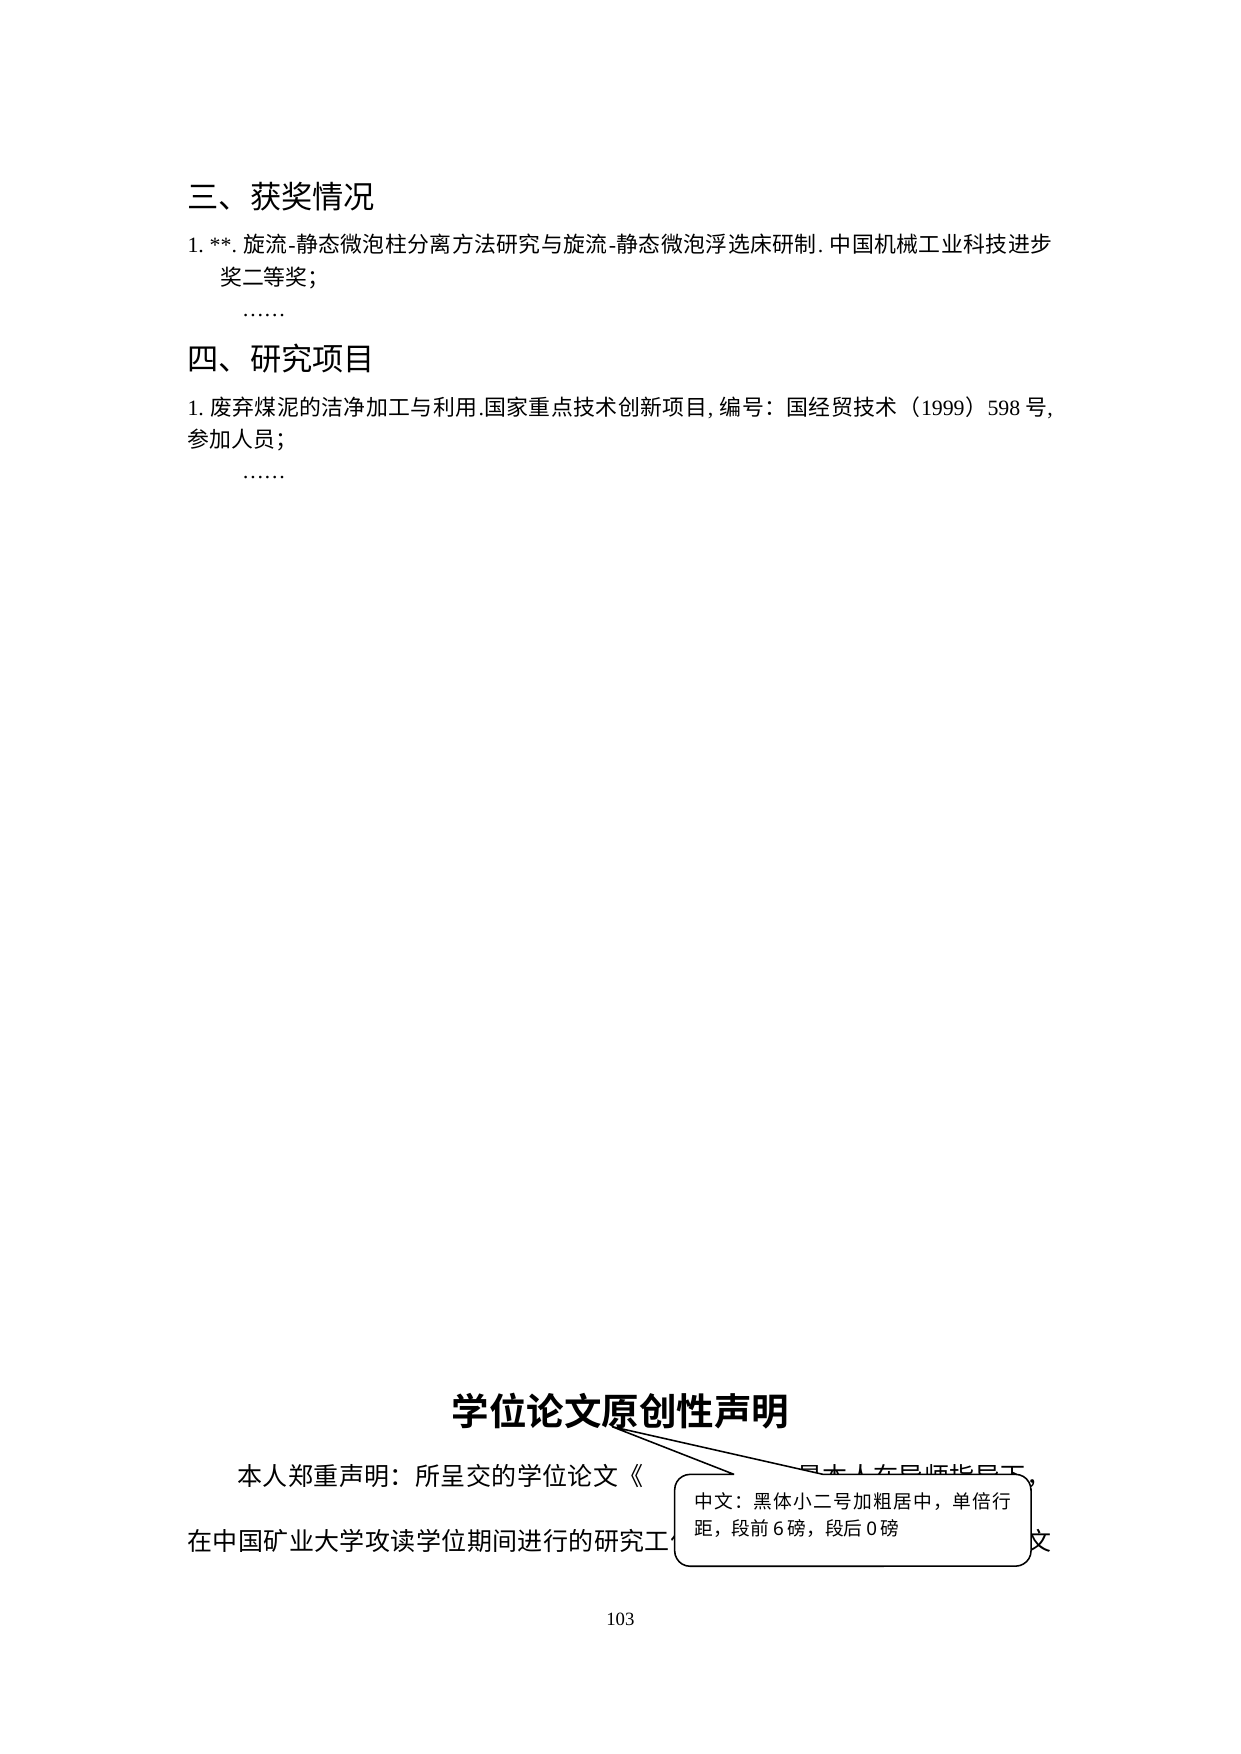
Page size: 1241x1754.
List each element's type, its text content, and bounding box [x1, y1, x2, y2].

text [187, 1442, 1053, 1572]
text 四、研究项目 [187, 324, 1053, 389]
text 1. 废弃煤泥的洁净加工与利用.国家重点技术创新项目, 编号：国经贸技术（1999）598号,参加人员； [187, 389, 1053, 454]
text 三、获奖情况 [187, 162, 1053, 227]
text …… [220, 454, 1053, 487]
text …… [220, 292, 1053, 324]
text 1. **. 旋流-静态微泡柱分离方法研究与旋流-静态微泡浮选床研制. 中国机械工业科技进步奖二等奖； [187, 227, 1053, 292]
text 学位论文原创性声明 [187, 1377, 1053, 1442]
